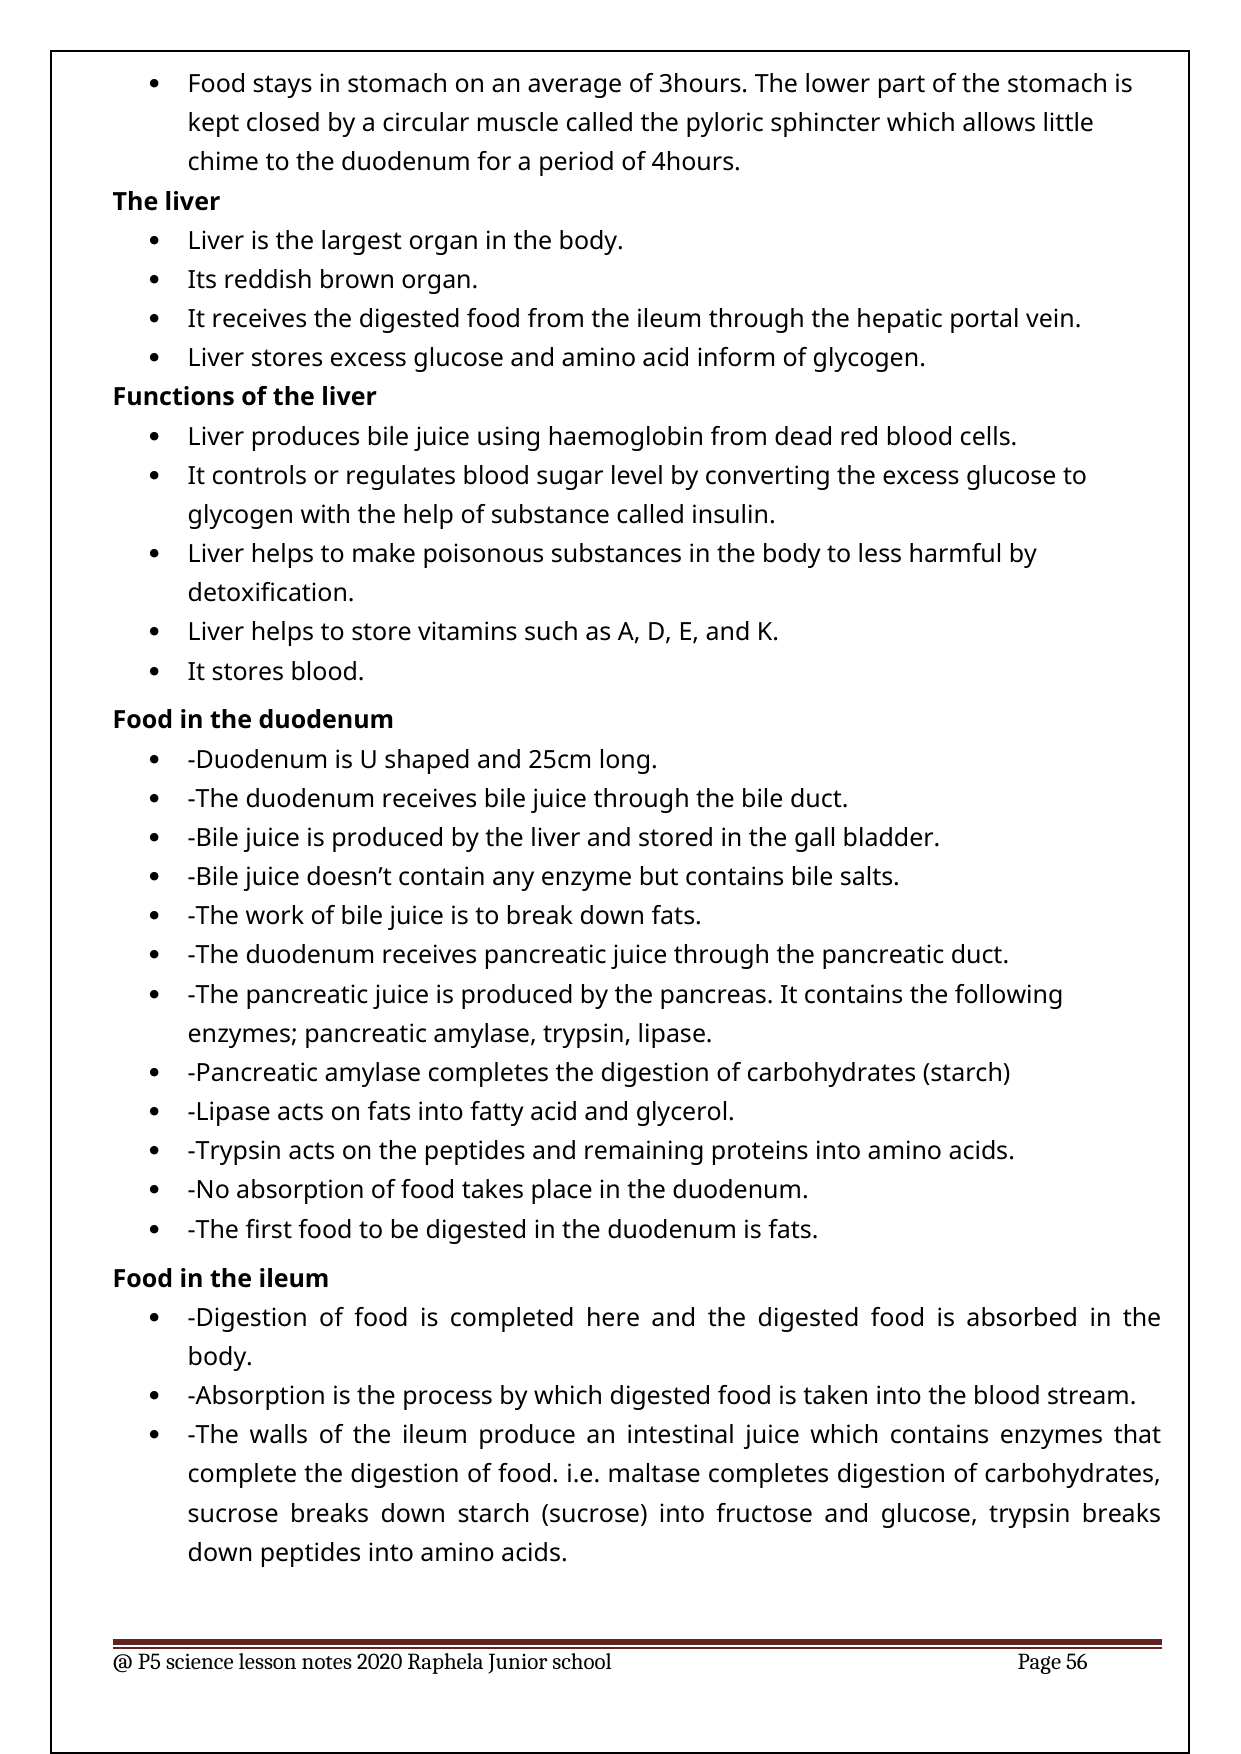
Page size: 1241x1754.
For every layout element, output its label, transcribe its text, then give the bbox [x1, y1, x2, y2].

list Liver produces bile juice using haemoglobin from dead red blood cells. [150, 418, 1162, 452]
list -Lipase acts on fats into fatty acid and glycerol. [150, 1094, 1162, 1128]
list Liver stores excess glucose and amino acid inform of glycogen. [150, 340, 1162, 374]
list -The work of bile juice is to break down fats. [150, 898, 1162, 932]
list -The duodenum receives pancreatic juice through the pancreatic duct. [150, 937, 1162, 971]
list -The pancreatic juice is produced by the pancreas. It contains the following enzymes; pancreatic amylase, trypsin, lipase. [150, 976, 1162, 1049]
text Food in the duodenum [112, 702, 1162, 736]
list It receives the digested food from the ileum through the hepatic portal vein. [150, 301, 1162, 335]
list -Absorption is the process by which digested food is taken into the blood stream. [150, 1378, 1162, 1412]
list -Digestion of food is completed here and the digested food is absorbed in the body. [150, 1299, 1162, 1373]
text Food in the ileum [112, 1260, 1162, 1294]
list -No absorption of food takes place in the duodenum. [150, 1172, 1162, 1206]
list -Bile juice is produced by the liver and stored in the gall bladder. [150, 819, 1162, 854]
list -The duodenum receives bile juice through the bile duct. [150, 780, 1162, 814]
list -Pancreatic amylase completes the digestion of carbohydrates (starch) [150, 1054, 1162, 1089]
list Liver is the largest organ in the body. [150, 222, 1162, 256]
list -Trypsin acts on the peptides and remaining proteins into amino acids. [150, 1133, 1162, 1167]
list -Bile juice doesn’t contain any enzyme but contains bile salts. [150, 859, 1162, 893]
list -The walls of the ileum produce an intestinal juice which contains enzymes that complete the digestion of food. i.e. maltase completes digestion of carbohydrates, sucrose breaks down starch (sucrose) into fructose and glucose, trypsin breaks down peptides into amino acids. [150, 1417, 1162, 1568]
list It stores blood. [150, 653, 1162, 687]
text Functions of the liver [112, 379, 1162, 413]
list Food stays in stomach on an average of 3hours. The lower part of the stomach is kept closed by a circular muscle called the pyloric sphincter which allows little chime to the duodenum for a period of 4hours. [150, 66, 1162, 178]
list -The first food to be digested in the duodenum is fats. [150, 1211, 1162, 1245]
list Liver helps to store vitamins such as A, D, E, and K. [150, 614, 1162, 648]
list -Duodenum is U shaped and 25cm long. [150, 741, 1162, 775]
list Its reddish brown organ. [150, 261, 1162, 296]
text The liver [112, 183, 1162, 217]
list It controls or regulates blood sugar level by converting the excess glucose to glycogen with the help of substance called insulin. [150, 457, 1162, 531]
list Liver helps to make poisonous substances in the body to less harmful by detoxification. [150, 536, 1162, 609]
